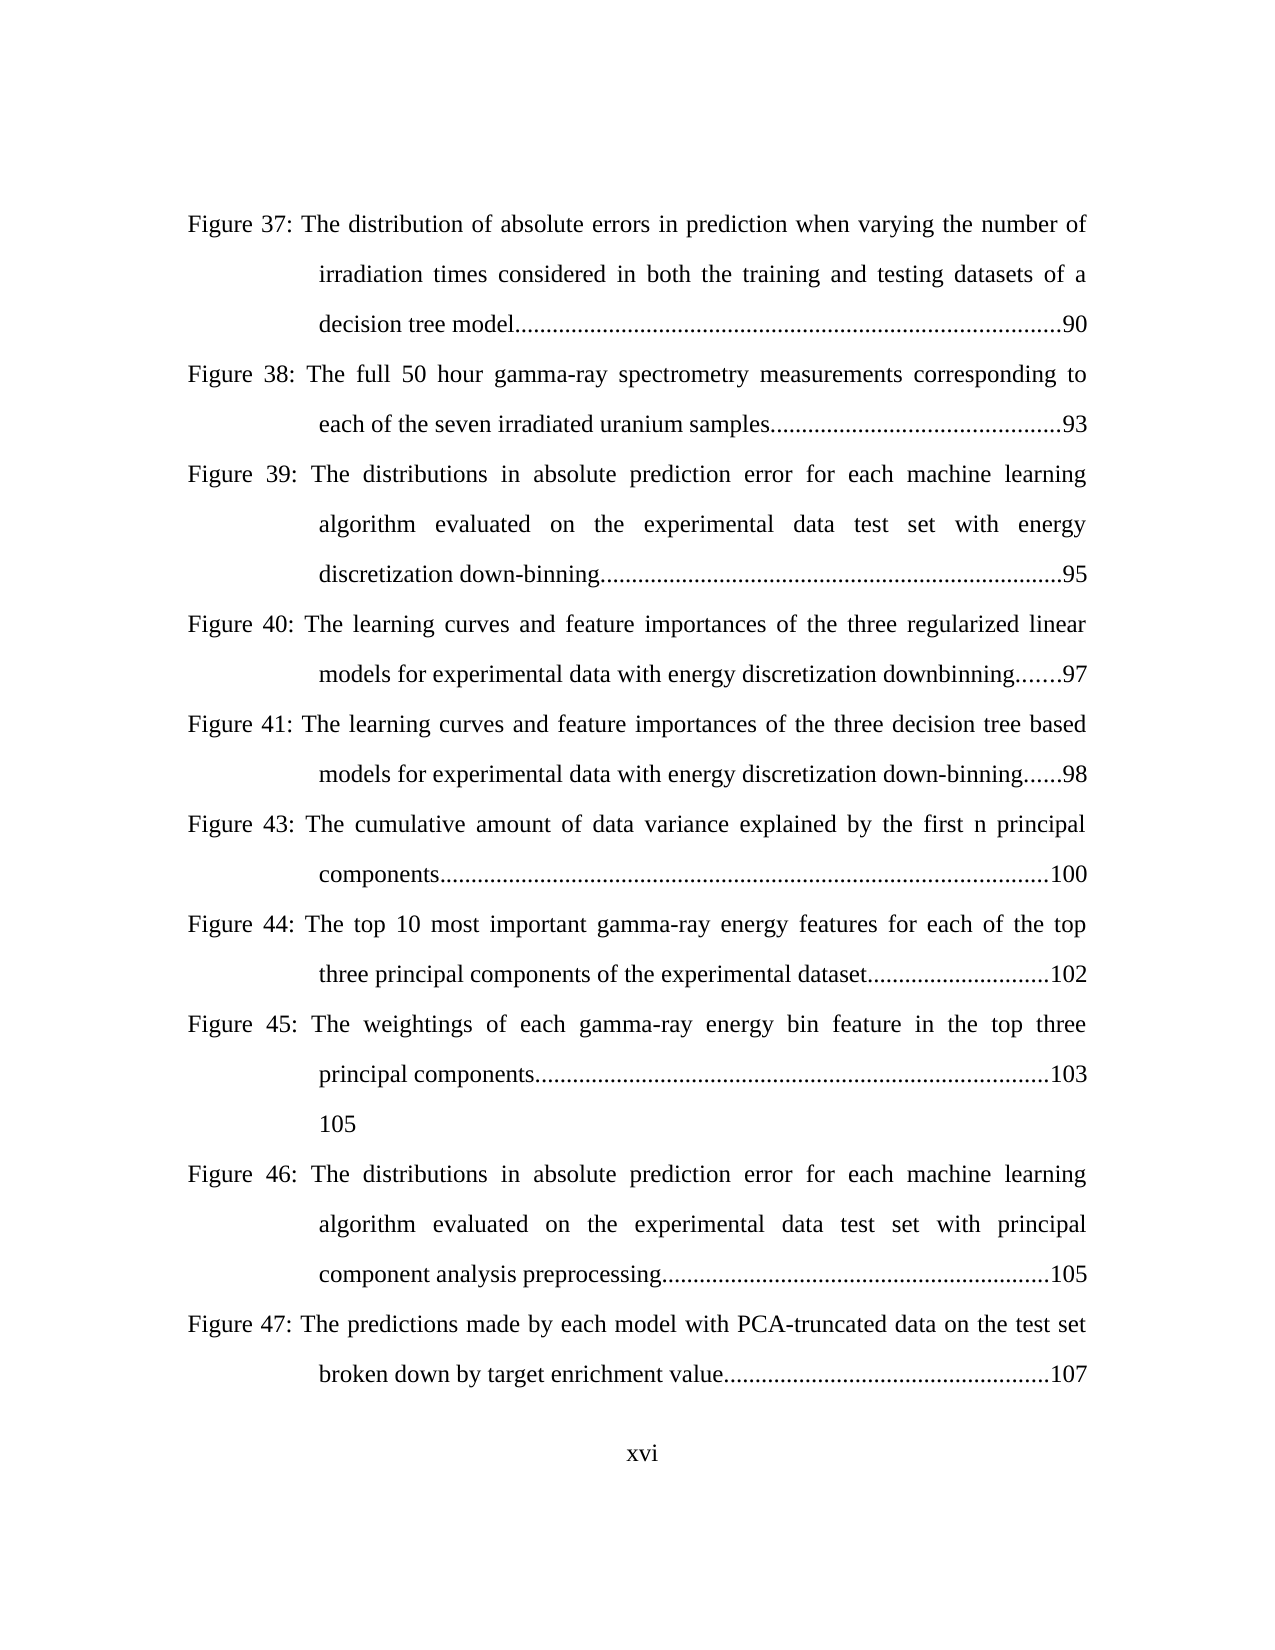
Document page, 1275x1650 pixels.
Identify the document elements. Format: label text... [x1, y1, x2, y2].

text Figure 37: The distribution of absolute errors in prediction when varying the number of irradiation times considered in both the training and testing datasets of a decision tree model. 90 [187, 187, 1087, 337]
text Figure 38: The full 50 hour gamma-ray spectrometry measurements corresponding to each of the seven irradiated uranium samples. 93 [187, 337, 1087, 437]
text Figure 41: The learning curves and feature importances of the three decision tree based models for experimental data with energy discretization down-binning. 98 [187, 687, 1087, 787]
text Figure 45: The weightings of each gamma-ray energy bin feature in the top three principal components. 103 [187, 987, 1087, 1087]
text Figure 47: The predictions made by each model with PCA-truncated data on the test set broken down by target enrichment value. 107 [187, 1287, 1087, 1387]
text Figure 39: The distributions in absolute prediction error for each machine learning algorithm evaluated on the experimental data test set with energy discretization down-binning. 95 [187, 437, 1087, 587]
text 105 [187, 1087, 1087, 1137]
text Figure 43: The cumulative amount of data variance explained by the first n principal components. 100 [187, 787, 1087, 887]
text Figure 40: The learning curves and feature importances of the three regularized linear models for experimental data with energy discretization downbinning. 97 [187, 587, 1087, 687]
text Figure 46: The distributions in absolute prediction error for each machine learning algorithm evaluated on the experimental data test set with principal component analysis preprocessing. 105 [187, 1137, 1087, 1287]
text Figure 44: The top 10 most important gamma-ray energy features for each of the top three principal components of the experimental dataset. 102 [187, 887, 1087, 987]
